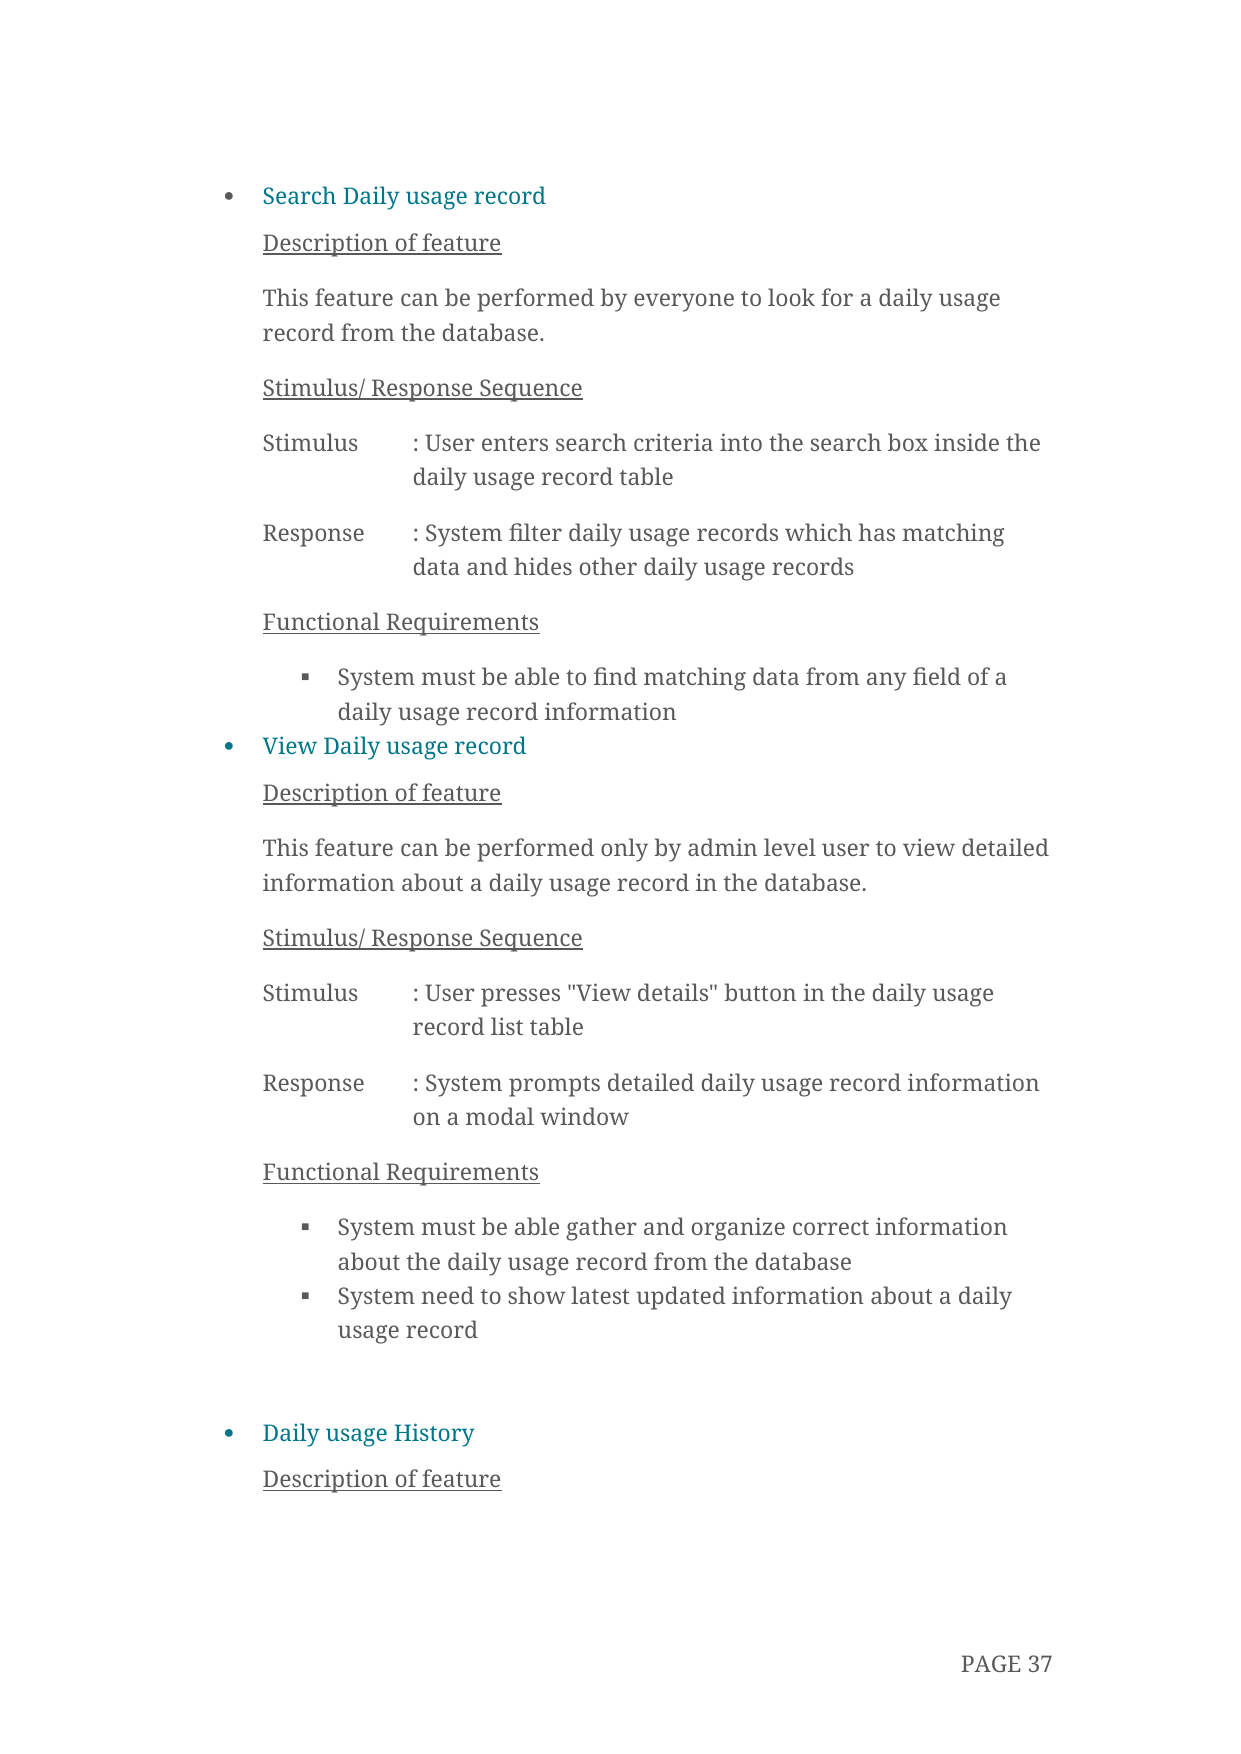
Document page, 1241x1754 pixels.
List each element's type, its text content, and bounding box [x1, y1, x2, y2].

text Description of feature [187, 1463, 1053, 1494]
text Stimulus : User presses "View details" button in the daily usage record list table [262, 977, 1053, 1042]
text Stimulus/ Response Sequence [262, 372, 1053, 403]
text This feature can be performed only by admin level user to view detailed information about a daily usage record in the database. [262, 832, 1053, 898]
text Stimulus : User enters search criteria into the search box inside the daily usage record table [262, 427, 1053, 492]
text Functional Requirements [262, 606, 1053, 637]
text Stimulus/ Response Sequence [262, 922, 1053, 953]
list System need to show latest updated information about a daily usage record [300, 1280, 1053, 1346]
text Response : System prompts detailed daily usage record information on a modal window [262, 1066, 1053, 1132]
text Description of feature [187, 777, 1053, 808]
list System must be able to find matching data from any field of a daily usage record information [300, 661, 1053, 727]
list Daily usage History [225, 1416, 1053, 1448]
text Functional Requirements [262, 1156, 1053, 1187]
text Description of feature [187, 227, 1053, 258]
text This feature can be performed by everyone to look for a daily usage record from the database. [262, 282, 1053, 348]
text Response : System filter daily usage records which has matching data and hides other daily usage records [262, 516, 1053, 582]
list System must be able gather and organize correct information about the daily usage record from the database [300, 1211, 1053, 1277]
list Search Daily usage record [225, 180, 1053, 211]
list View Daily usage record [225, 730, 1053, 761]
